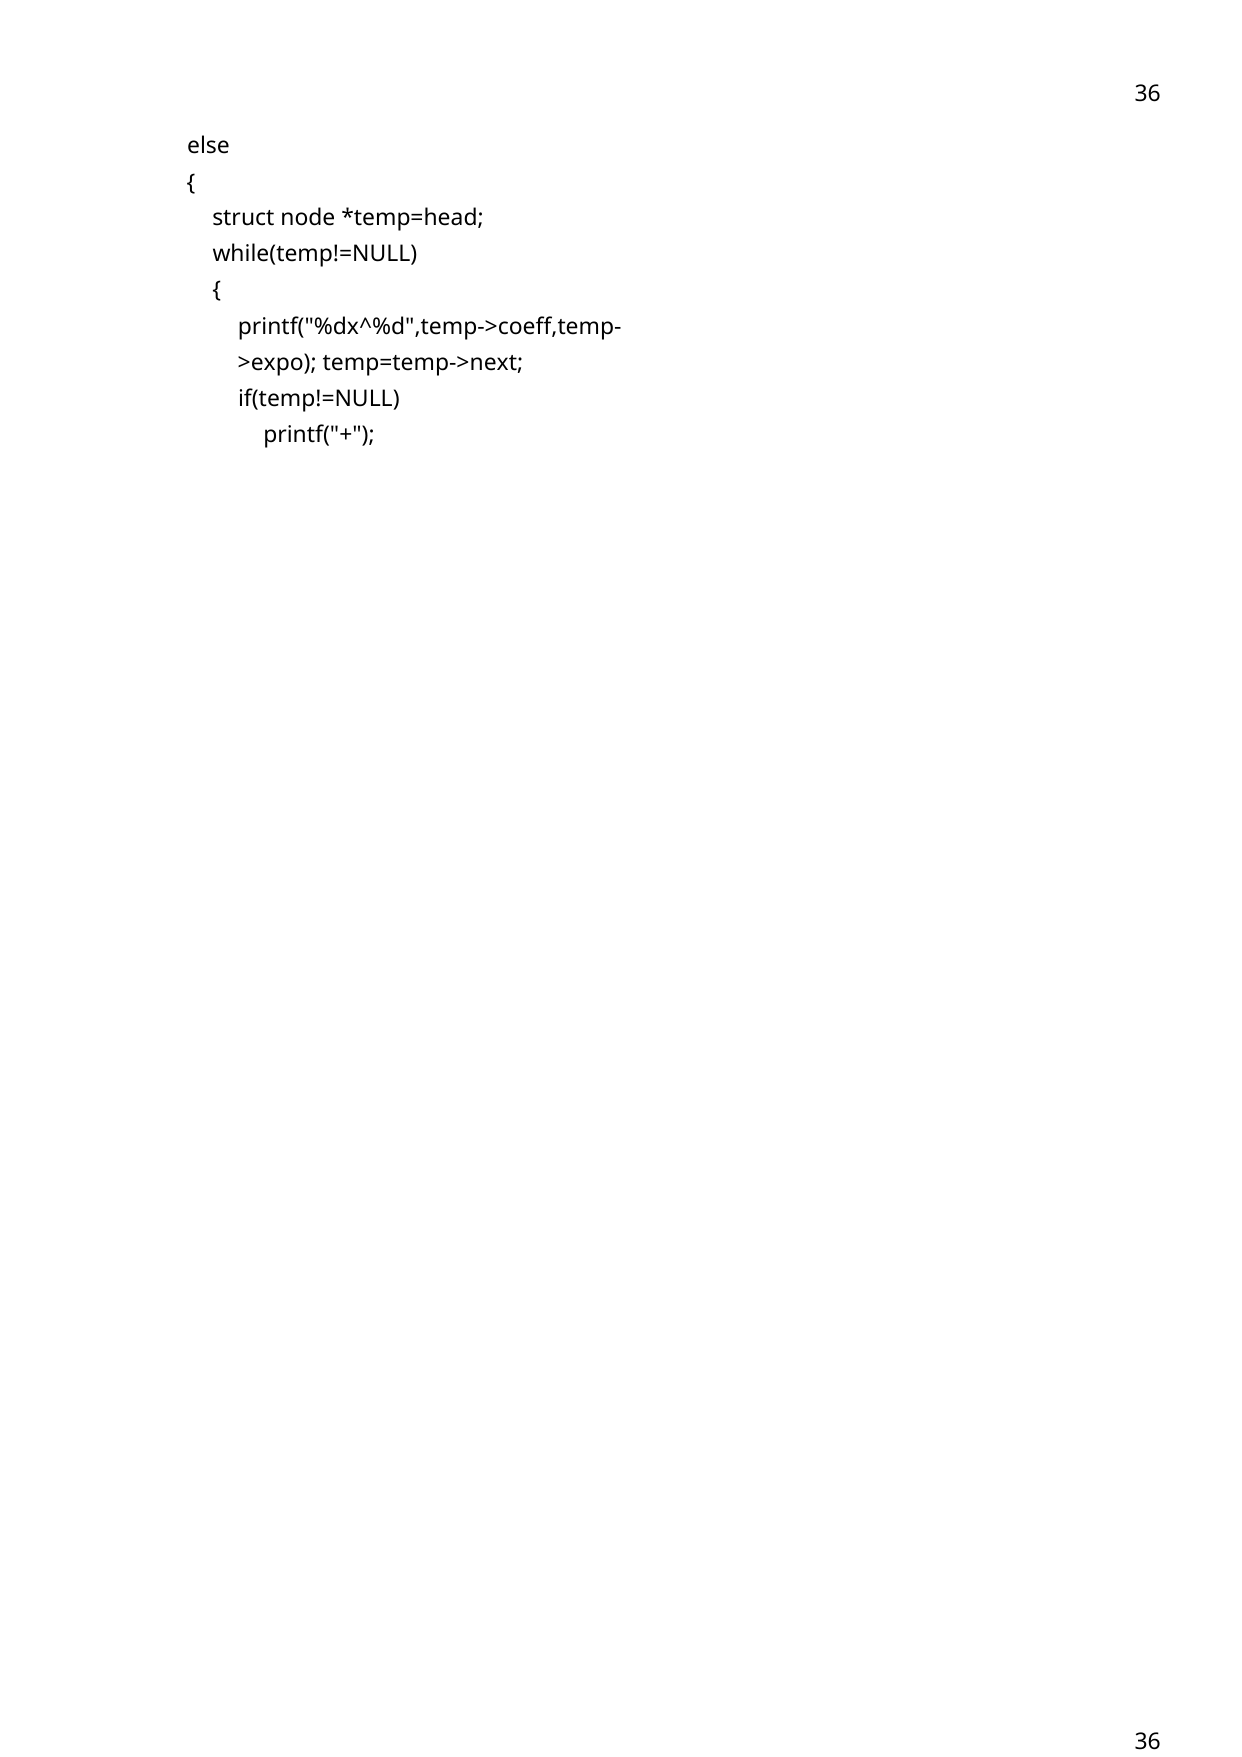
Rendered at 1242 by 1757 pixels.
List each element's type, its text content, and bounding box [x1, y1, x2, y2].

text printf("%dx^%d",temp->coeff,temp->expo); temp=temp->next; [237, 310, 672, 377]
text { [212, 273, 1160, 304]
text struct node *temp=head; while(temp!=NULL) [212, 201, 517, 268]
text { [186, 166, 1160, 197]
text if(temp!=NULL) printf("+"); [238, 382, 412, 449]
text else [187, 129, 1160, 160]
